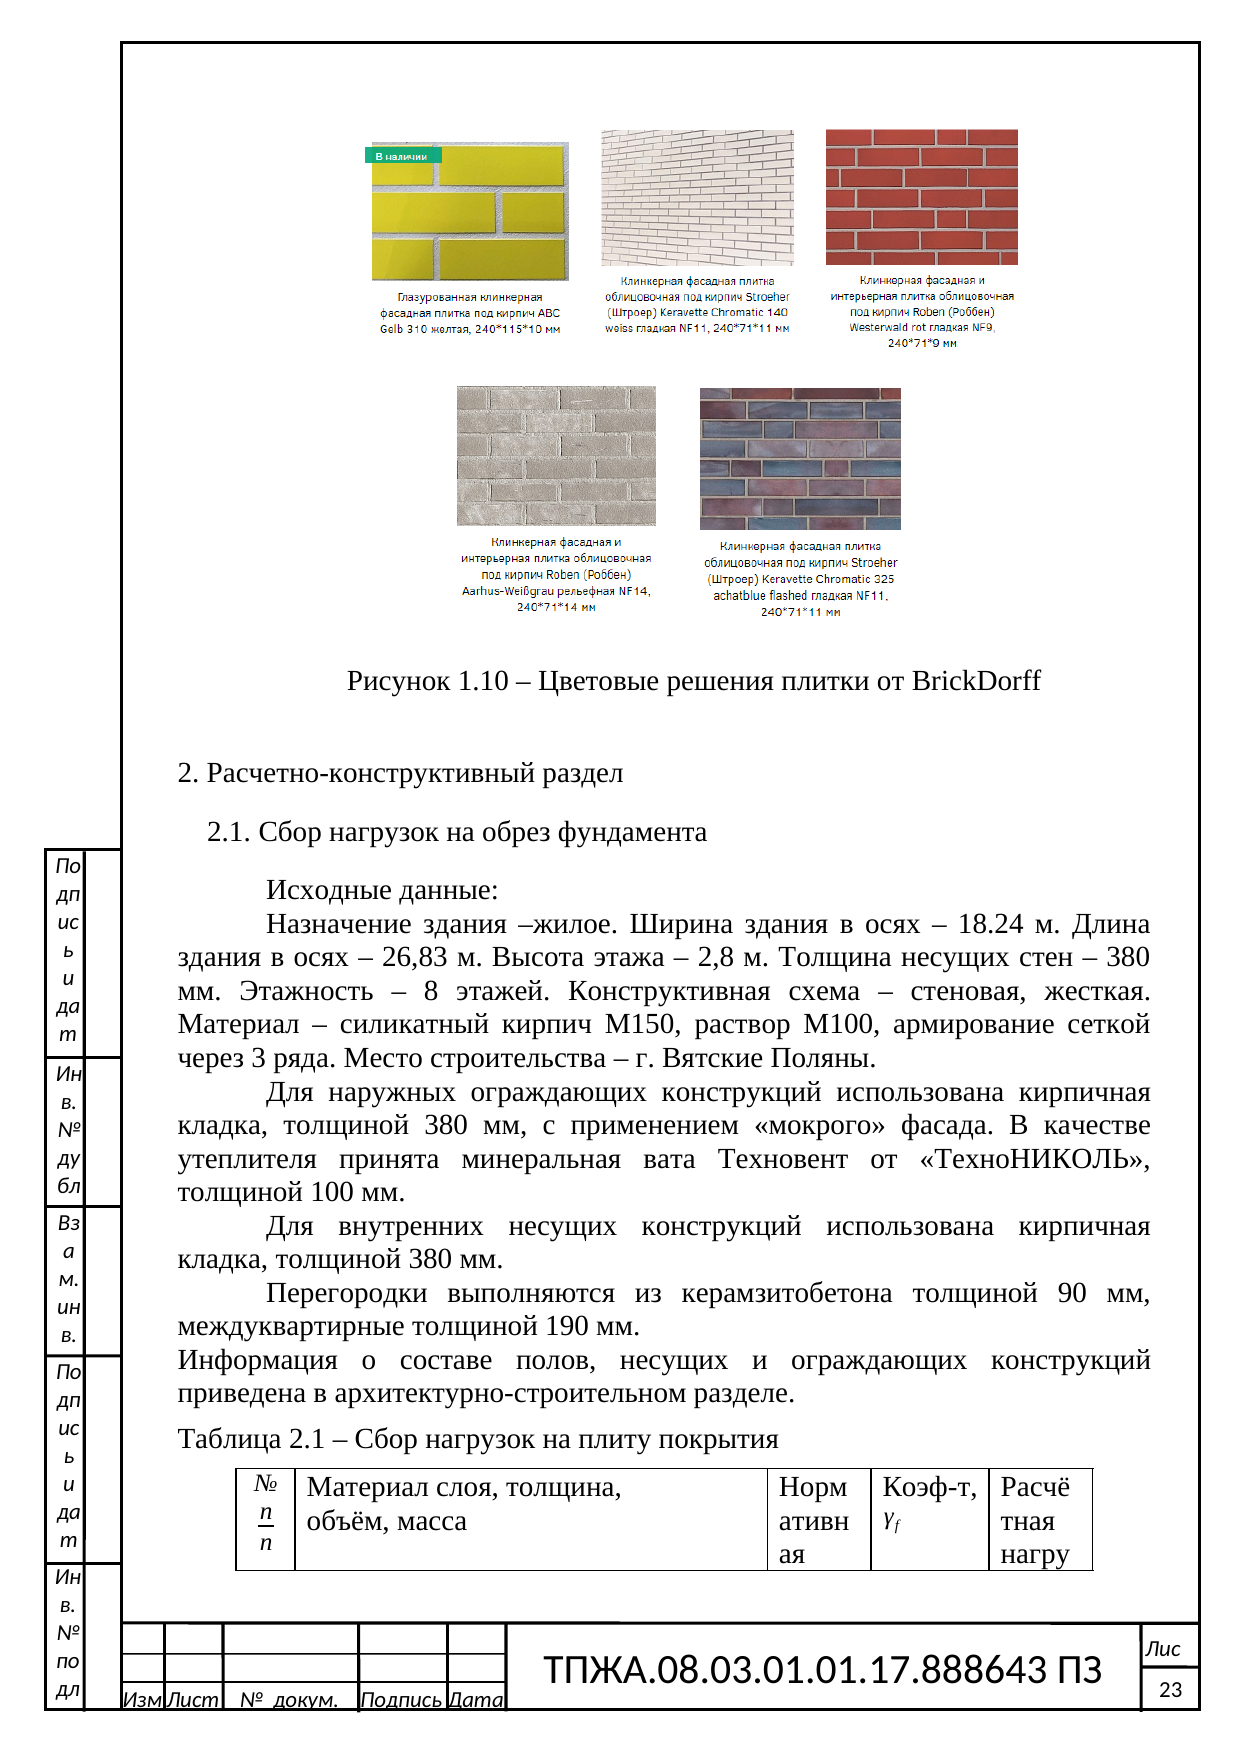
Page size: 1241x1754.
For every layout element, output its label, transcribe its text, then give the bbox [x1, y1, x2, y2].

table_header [768, 1469, 870, 1570]
text Исходные данные: [177, 872, 1152, 906]
text Рисунок 1.10 – Цветовые решения плитки от BrickDorff [207, 663, 1152, 697]
text Для наружных ограждающих конструкций использована кирпичная кладка, толщиной 380 мм, с применением «мокрого» фасада. В качестве утеплителя принята минеральная вата Техновент от «ТехноНИКОЛЬ», толщиной 100 мм. [177, 1074, 1152, 1208]
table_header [296, 1469, 767, 1570]
text Сбор нагрузок на обрез фундамента [207, 814, 1152, 847]
table_header [237, 1469, 294, 1570]
picture [346, 116, 1042, 635]
text 2. Расчетно-конструктивный раздел [177, 755, 1152, 789]
text Информация о составе полов, несущих и ограждающих конструкций приведена в архитектурно-строительном разделе. [177, 1342, 1152, 1409]
text Перегородки выполняются из керамзитобетона толщиной 90 мм, междуквартирные толщиной 190 мм. [177, 1275, 1152, 1342]
text Назначение здания –жилое. Ширина здания в осях – 18.24 м. Длина здания в осях – 26,83 м. Высота этажа – 2,8 м. Толщина несущих стен – 380 мм. Этажность – 8 этажей. Конструктивная схема – стеновая, жесткая. Материал – силикатный кирпич М150, раствор М100, армирование сеткой через 3 ряда. Место строительства – г. Вятские Поляны. [177, 906, 1152, 1074]
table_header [990, 1469, 1092, 1570]
table_header Коэф-т, [872, 1469, 988, 1570]
text Таблица 2.1 – Сбор нагрузок на плиту покрытия [177, 1422, 1152, 1455]
text Для внутренних несущих конструкций использована кирпичная кладка, толщиной 380 мм. [177, 1208, 1152, 1275]
